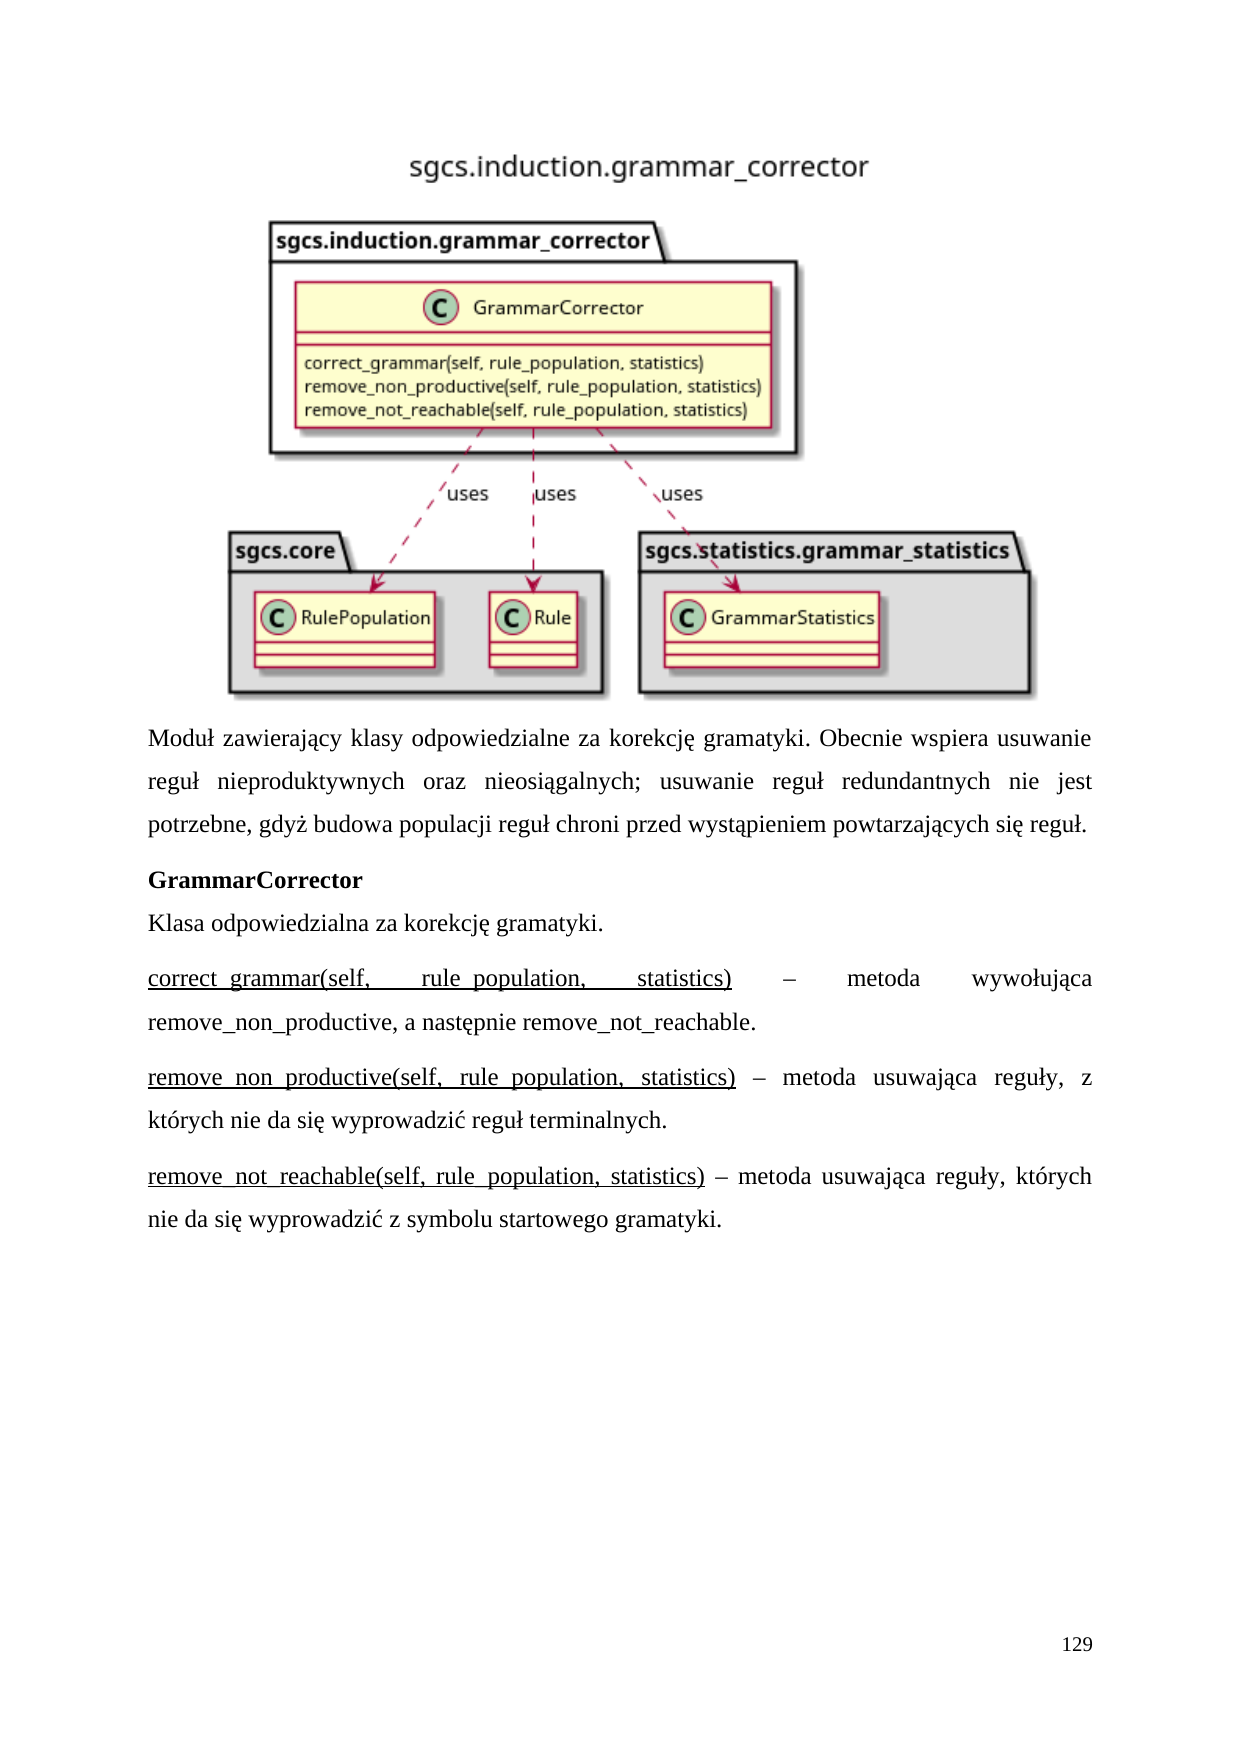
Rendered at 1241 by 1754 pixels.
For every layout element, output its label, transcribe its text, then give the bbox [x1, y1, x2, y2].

text remove_not_reachable(self, rule_population, statistics) – metoda usuwająca reguły, których nie da się wyprowadzić z symbolu startowego gramatyki. [148, 1161, 1093, 1233]
text GrammarCorrector [148, 865, 1093, 893]
text correct_grammar(self, rule_population, statistics) – metoda wywołująca remove_non_productive, a następnie remove_not_reachable. [148, 963, 1093, 1035]
text remove_non_productive(self, rule_population, statistics) – metoda usuwająca reguły, z których nie da się wyprowadzić reguł terminalnych. [148, 1062, 1093, 1134]
text Klasa odpowiedzialna za korekcję gramatyki. [148, 908, 1093, 937]
picture [195, 147, 1045, 709]
